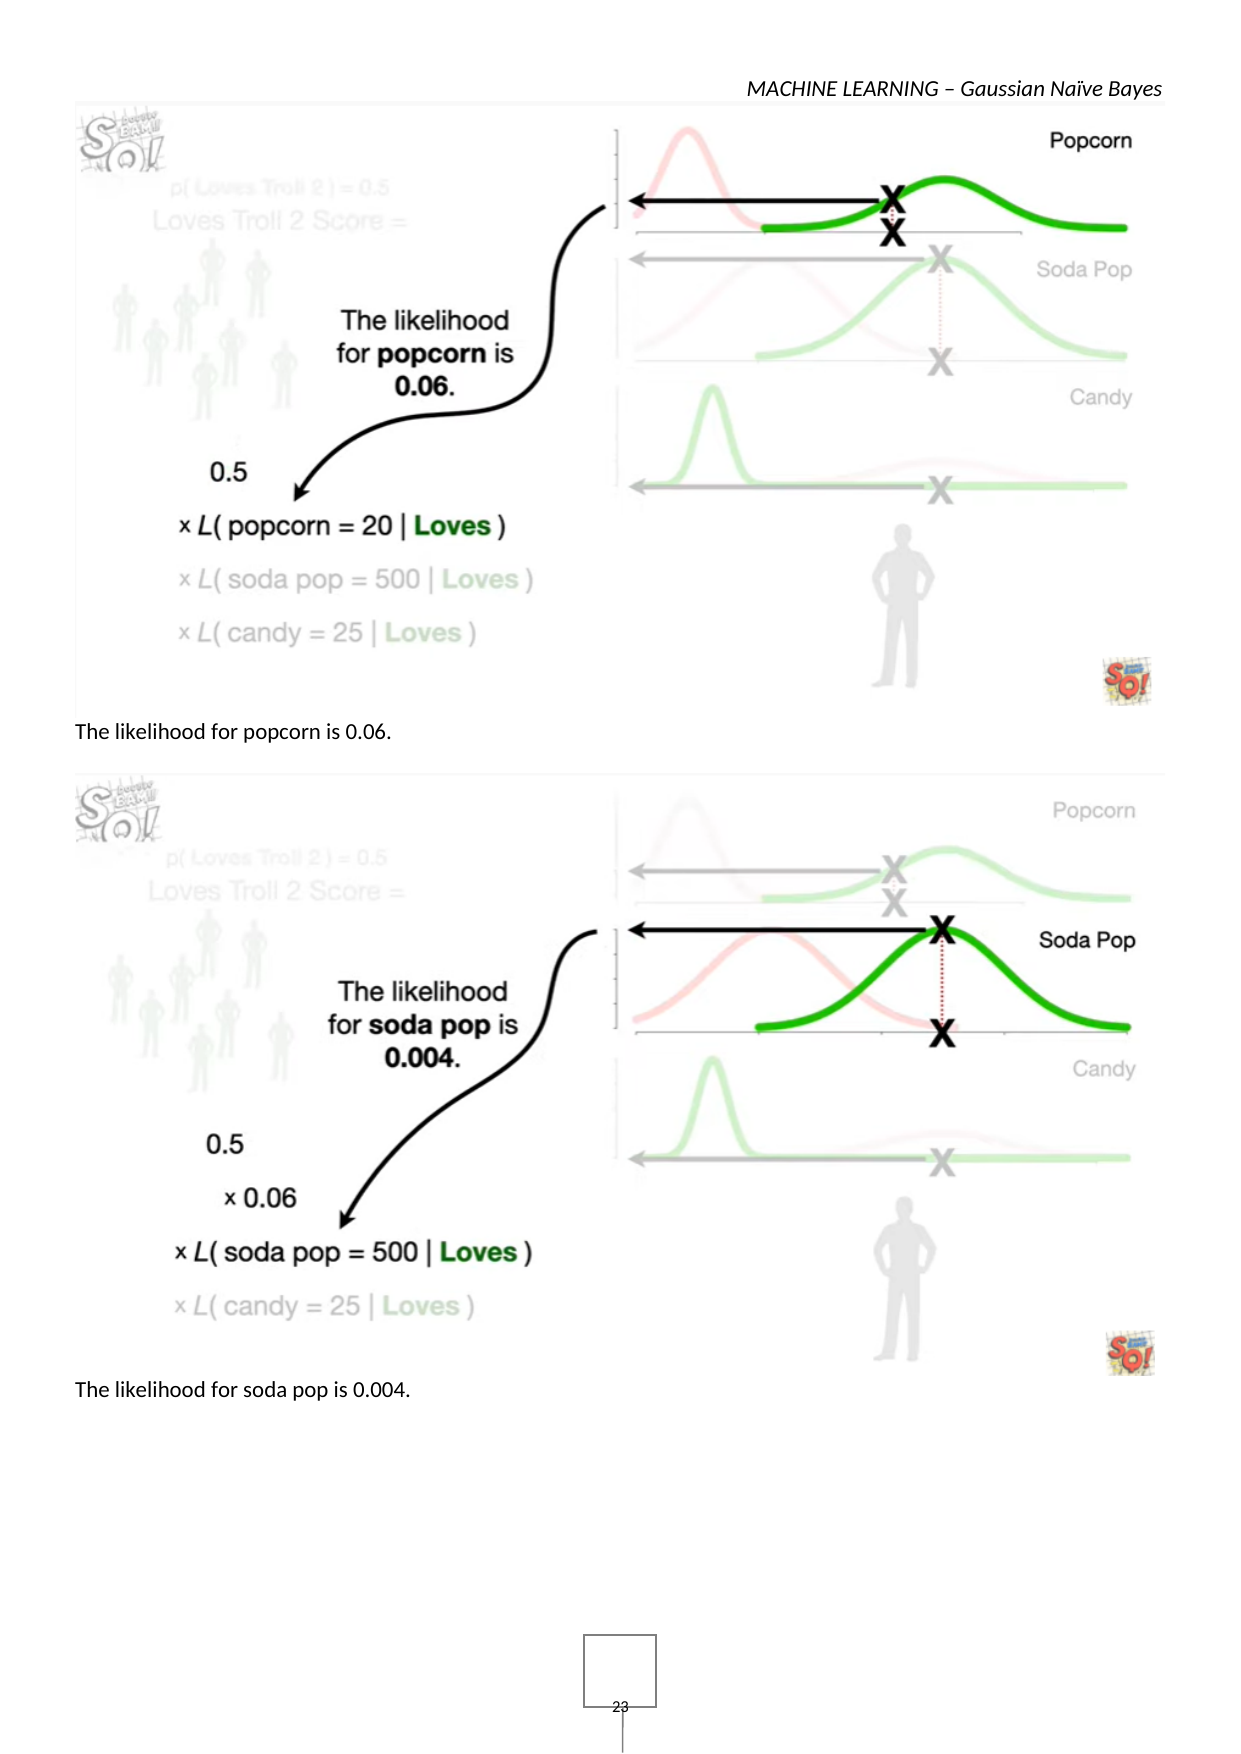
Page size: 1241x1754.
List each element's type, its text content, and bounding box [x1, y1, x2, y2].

picture [75, 101, 1166, 718]
text The likelihood for soda pop is 0.004. [75, 1376, 1165, 1403]
picture [75, 773, 1166, 1376]
text The likelihood for popcorn is 0.06. [75, 718, 1165, 745]
